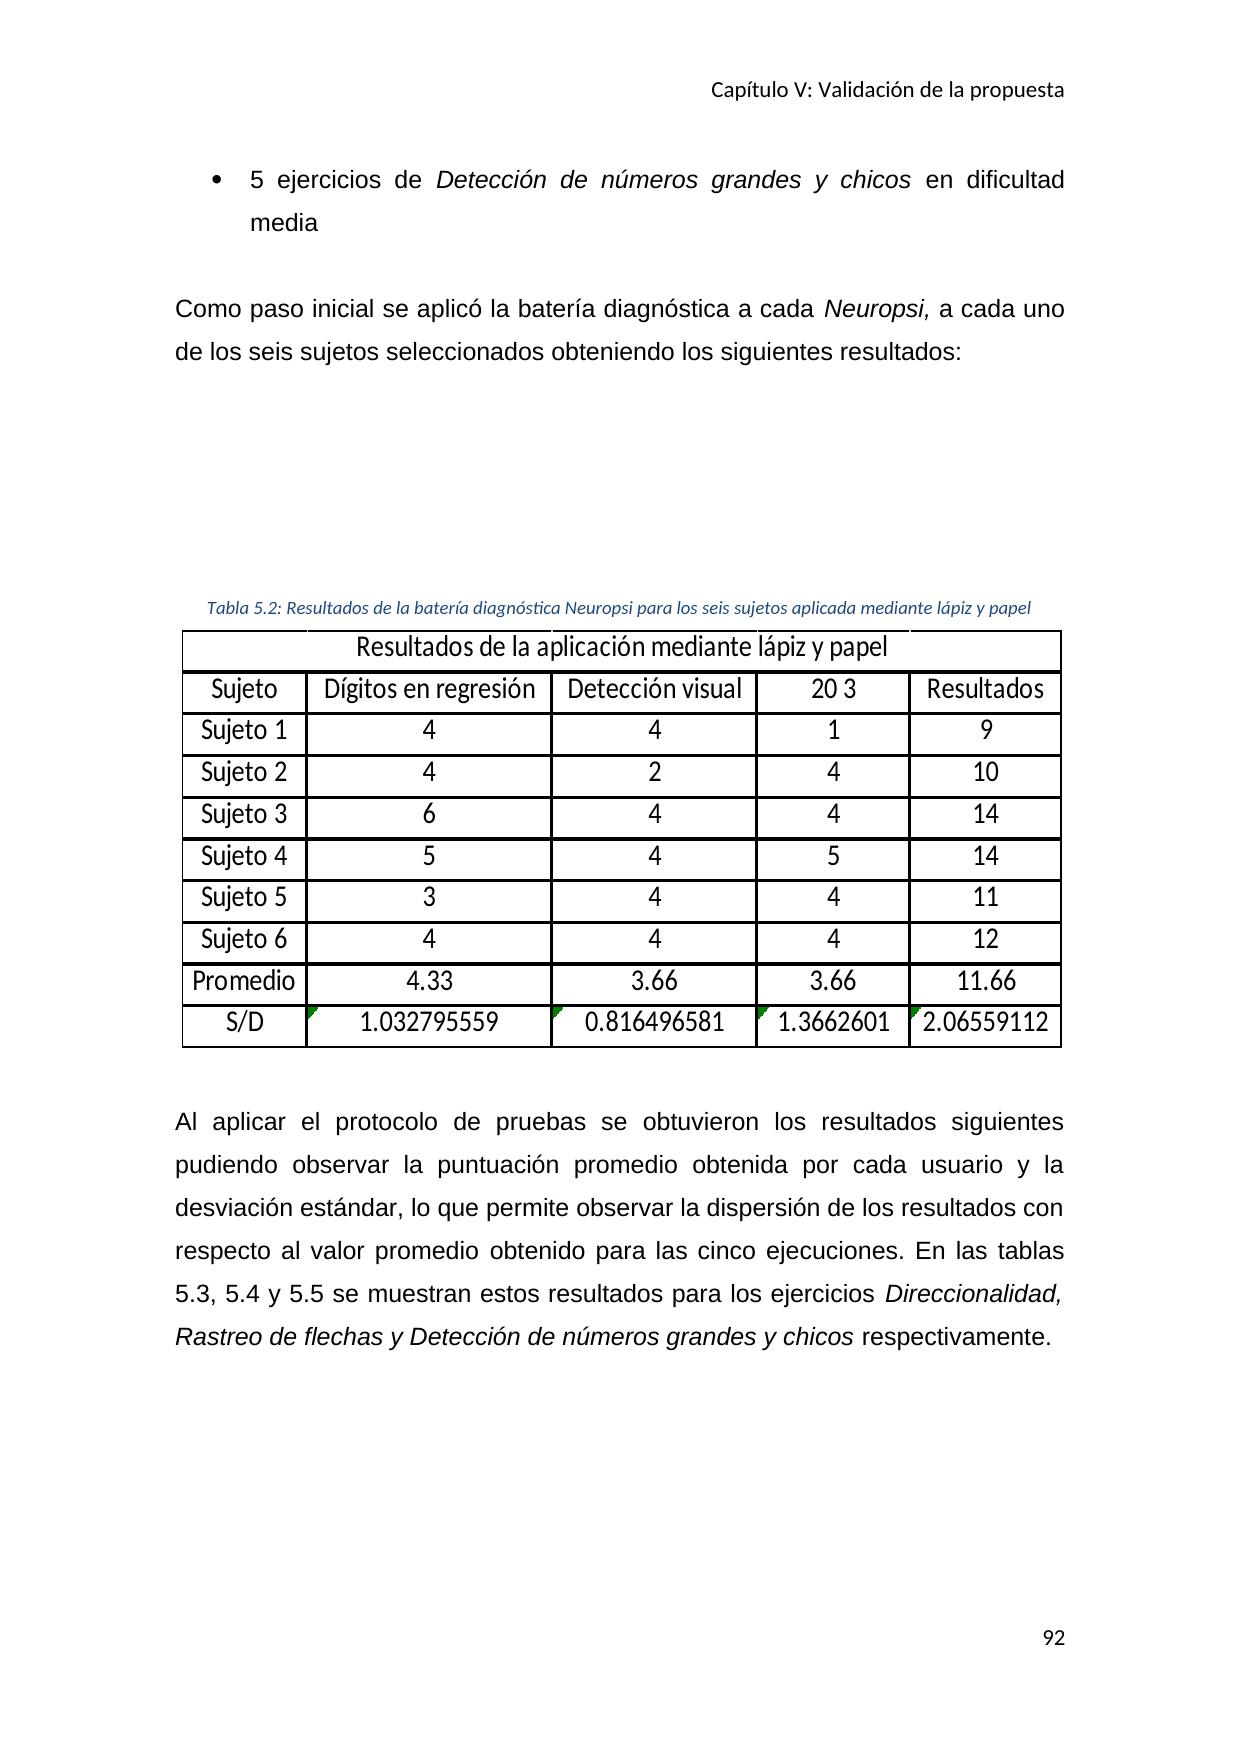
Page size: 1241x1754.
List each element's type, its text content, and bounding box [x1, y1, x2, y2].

list 5 ejercicios de Detección de números grandes y chicos en dificultad media [212, 164, 1065, 237]
text Al aplicar el protocolo de pruebas se obtuvieron los resultados siguientes pudiendo observar la puntuación promedio obtenida por cada usuario y la desviación estándar, lo que permite observar la dispersión de los resultados con respecto al valor promedio obtenido para las cinco ejecuciones. En las tablas 5.3, 5.4 y 5.5 se muestran estos resultados para los ejercicios Direccionalidad, Rastreo de flechas y Detección de números grandes y chicos respectivamente. [175, 1107, 1065, 1351]
text Como paso inicial se aplicó la batería diagnóstica a cada Neuropsi, a cada uno de los seis sujetos seleccionados obteniendo los siguientes resultados: [175, 294, 1065, 366]
text Tabla 5.2: Resultados de la batería diagnóstica Neuropsi para los seis sujetos aplicada mediante lápiz y papel [175, 596, 1065, 619]
